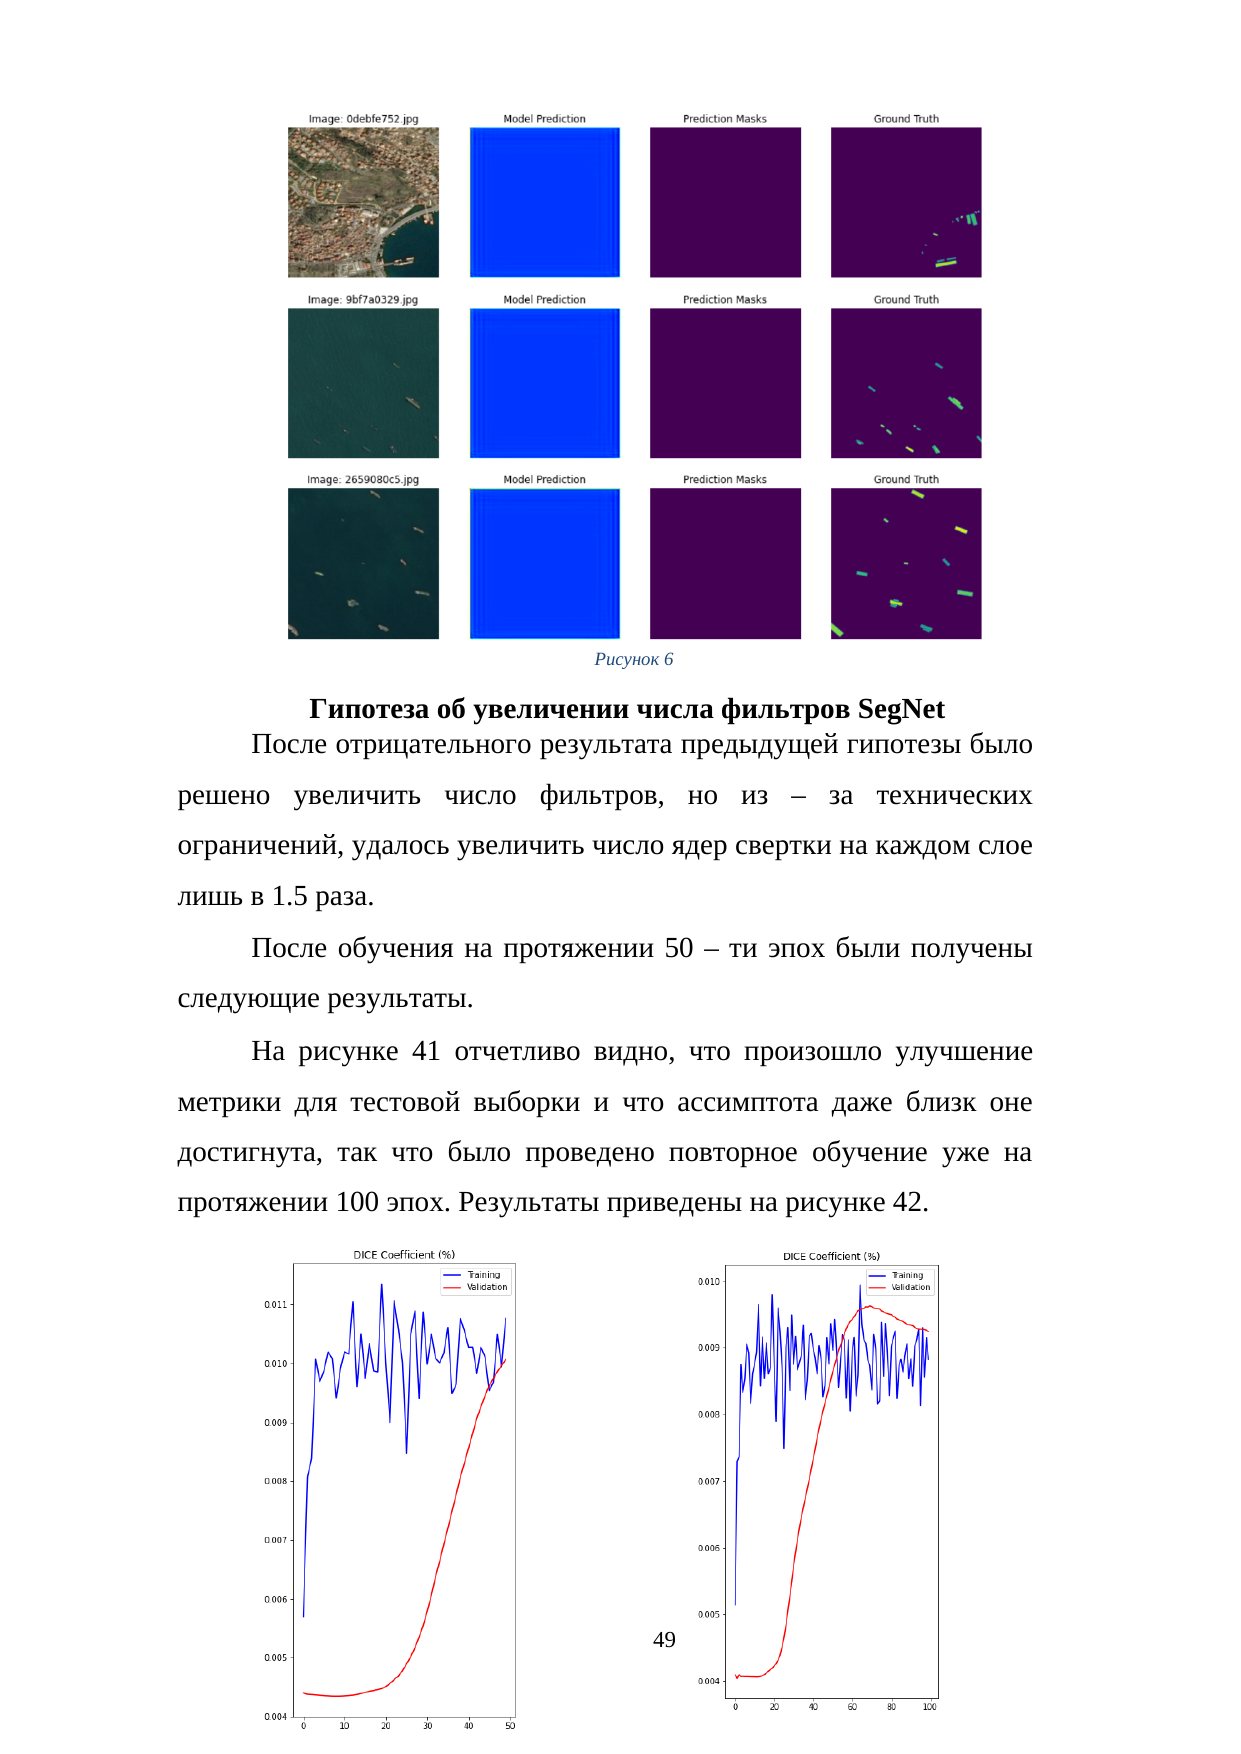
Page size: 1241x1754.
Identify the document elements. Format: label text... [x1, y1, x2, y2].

text После обучения на протяжении 50 – ти эпох были получены следующие результаты. [177, 930, 1034, 1014]
picture [259, 1244, 531, 1742]
picture [279, 108, 990, 649]
subtitle Гипотеза об увеличении числа фильтров SegNet [91, 691, 1163, 724]
text На рисунке 41 отчетливо видно, что произошло улучшение метрики для тестовой выборки и что ассимптота даже близк оне достигнута, так что было проведено повторное обучение уже на протяжении 100 эпох. Результаты приведены на рисунке 42. [177, 1033, 1034, 1218]
text После отрицательного результата предыдущей гипотезы было решено увеличить число фильтров, но из – за технических ограничений, удалось увеличить число ядер свертки на каждом слое лишь в 1.5 раза. [177, 727, 1034, 911]
text Рисунок 6 [106, 648, 1163, 670]
picture [688, 1243, 947, 1719]
